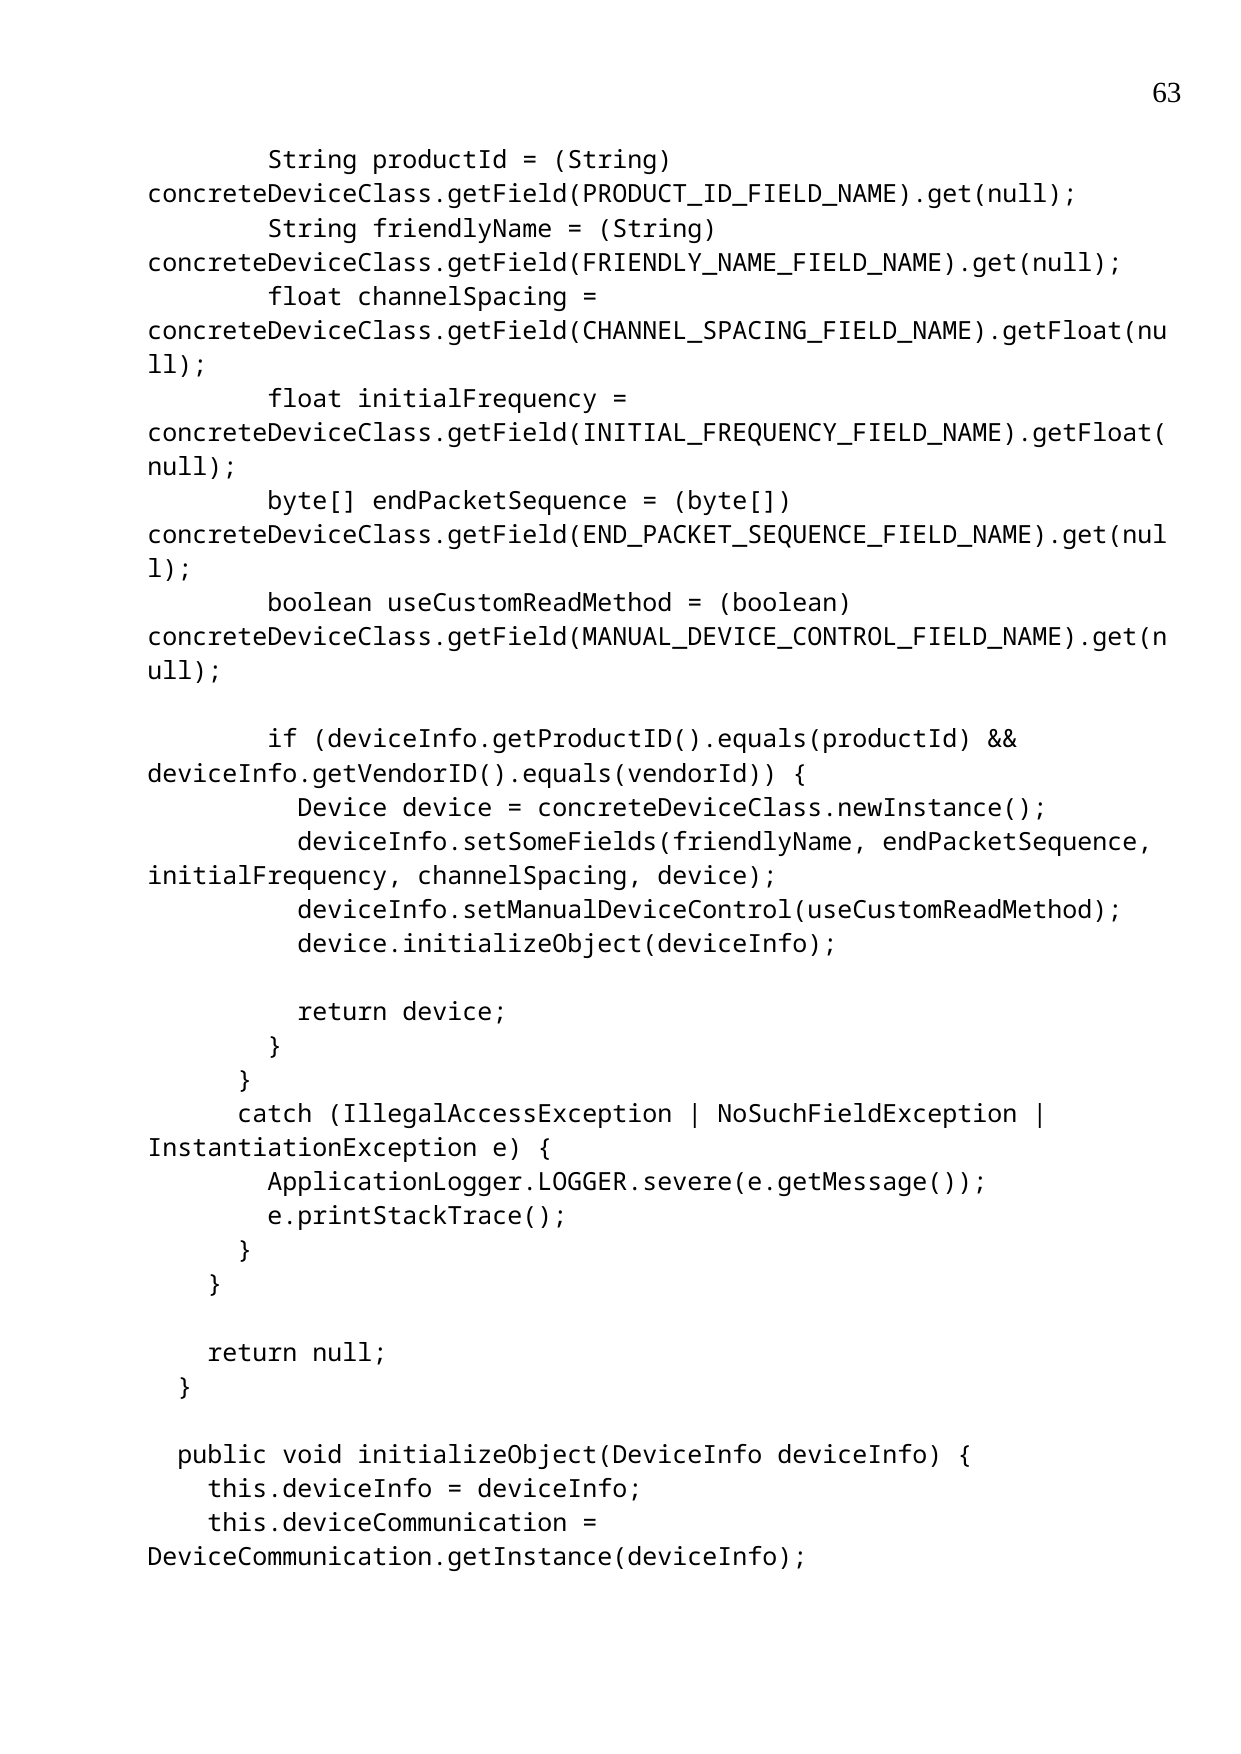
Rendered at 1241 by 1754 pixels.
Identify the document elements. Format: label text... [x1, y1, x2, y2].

text this.deviceInfo = deviceInfo; [147, 1471, 1181, 1504]
text return null; [147, 1334, 1181, 1368]
text float initialFrequency = concreteDeviceClass.getField(INITIAL_FREQUENCY_FIELD_NAME).getFloat(null); [147, 381, 1181, 483]
text String productId = (String) concreteDeviceClass.getField(PRODUCT_ID_FIELD_NAME).get(null); [147, 142, 1181, 210]
text if (deviceInfo.getProductID().equals(productId) && deviceInfo.getVendorID().equals(vendorId)) { [147, 721, 1181, 789]
text boolean useCustomReadMethod = (boolean) concreteDeviceClass.getField(MANUAL_DEVICE_CONTROL_FIELD_NAME).get(null); [147, 585, 1181, 687]
text catch (IllegalAccessException | NoSuchFieldException | InstantiationException e) { [147, 1096, 1181, 1164]
text public void initializeObject(DeviceInfo deviceInfo) { [147, 1436, 1181, 1471]
text e.printStackTrace(); [147, 1198, 1181, 1232]
text } [147, 1232, 1181, 1266]
text Device device = concreteDeviceClass.newInstance(); [147, 789, 1181, 823]
text float channelSpacing = concreteDeviceClass.getField(CHANNEL_SPACING_FIELD_NAME).getFloat(null); [147, 278, 1181, 381]
text } [147, 1062, 1181, 1096]
text deviceInfo.setManualDeviceControl(useCustomReadMethod); [147, 891, 1181, 926]
text ApplicationLogger.LOGGER.severe(e.getMessage()); [147, 1164, 1181, 1198]
text device.initializeObject(deviceInfo); [147, 926, 1181, 959]
text deviceInfo.setSomeFields(friendlyName, endPacketSequence, initialFrequency, channelSpacing, device); [147, 823, 1181, 891]
text String friendlyName = (String) concreteDeviceClass.getField(FRIENDLY_NAME_FIELD_NAME).get(null); [147, 210, 1181, 278]
text byte[] endPacketSequence = (byte[]) concreteDeviceClass.getField(END_PACKET_SEQUENCE_FIELD_NAME).get(null); [147, 483, 1181, 585]
text return device; [147, 994, 1181, 1028]
text this.deviceCommunication = DeviceCommunication.getInstance(deviceInfo); [147, 1504, 1181, 1573]
text } [147, 1368, 1181, 1402]
text } [147, 1266, 1181, 1300]
text } [147, 1028, 1181, 1062]
